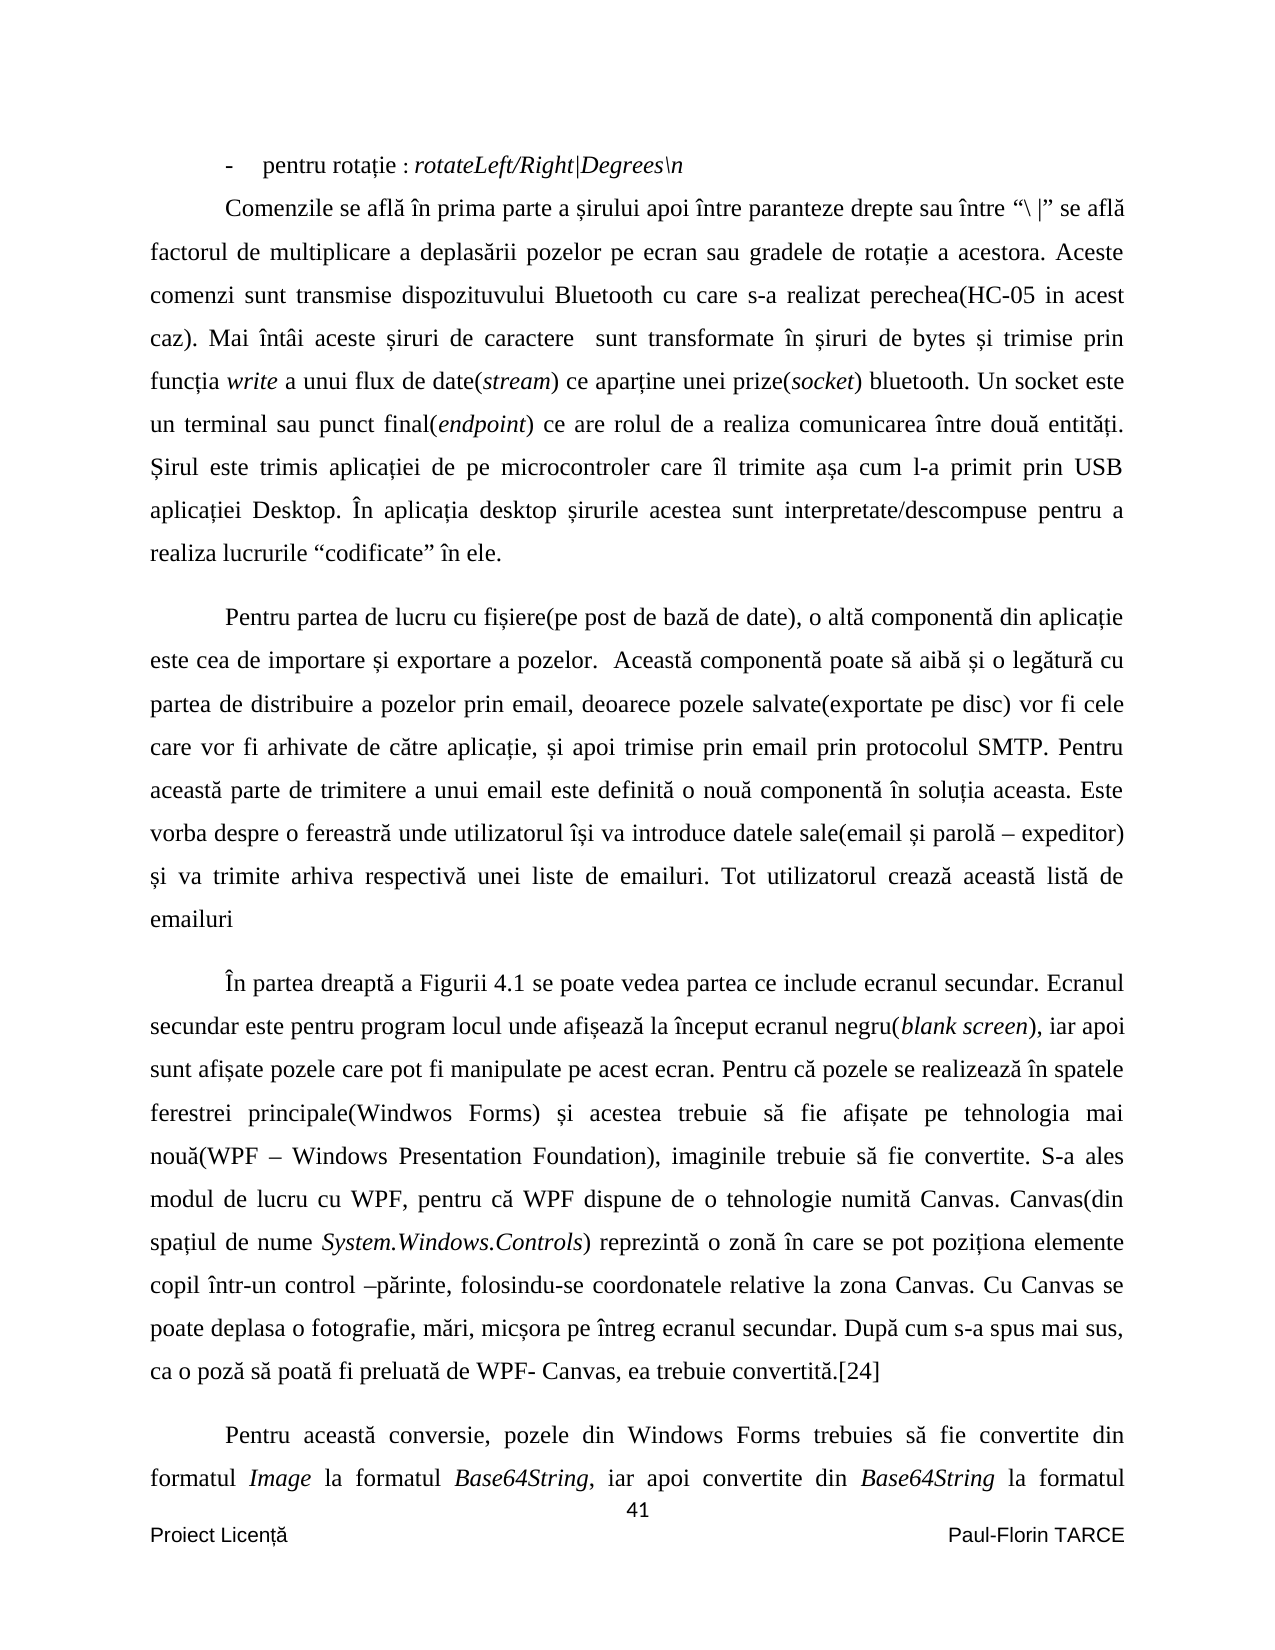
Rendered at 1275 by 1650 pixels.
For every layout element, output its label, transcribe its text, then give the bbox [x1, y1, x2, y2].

text Pentru partea de lucru cu fișiere(pe post de bază de date), o altă componentă din aplicație este cea de importare și exportare a pozelor. Această componentă poate să aibă și o legătură cu partea de distribuire a pozelor prin email, deoarece pozele salvate(exportate pe disc) vor fi cele care vor fi arhivate de către aplicație, și apoi trimise prin email prin protocolul SMTP. Pentru această parte de trimitere a unui email este definită o nouă componentă în soluția aceasta. Este vorba despre o fereastră unde utilizatorul își va introduce datele sale(email și parolă – expeditor) și va trimite arhiva respectivă unei liste de emailuri. Tot utilizatorul crează această listă de emailuri [150, 602, 1125, 933]
text În partea dreaptă a Figurii 4.1 se poate vedea partea ce include ecranul secundar. Ecranul secundar este pentru program locul unde afișează la început ecranul negru(blank screen), iar apoi sunt afișate pozele care pot fi manipulate pe acest ecran. Pentru că pozele se realizează în spatele ferestrei principale(Windwos Forms) și acestea trebuie să fie afișate pe tehnologia mai nouă(WPF – Windows Presentation Foundation), imaginile trebuie să fie convertite. S-a ales modul de lucru cu WPF, pentru că WPF dispune de o tehnologie numită Canvas. Canvas(din spațiul de nume System.Windows.Controls) reprezintă o zonă în care se pot poziționa elemente copil într-un control –părinte, folosindu-se coordonatele relative la zona Canvas. Cu Canvas se poate deplasa o fotografie, mări, micșora pe întreg ecranul secundar. După cum s-a spus mai sus, ca o poză să poată fi preluată de WPF- Canvas, ea trebuie convertită.[24] [150, 968, 1125, 1385]
list pentru rotație : rotateLeft/Right|Degrees\n [225, 150, 1125, 179]
list Comenzile se află în prima parte a șirului apoi între paranteze drepte sau între “\ |” se află factorul de multiplicare a deplasării pozelor pe ecran sau gradele de rotație a acestora. Aceste comenzi sunt transmise dispozituvului Bluetooth cu care s-a realizat perechea(HC-05 in acest caz). Mai întâi aceste șiruri de caractere sunt transformate în șiruri de bytes și trimise prin funcția write a unui flux de date(stream) ce aparține unei prize(socket) bluetooth. Un socket este un terminal sau punct final(endpoint) ce are rolul de a realiza comunicarea între două entități. Șirul este trimis aplicației de pe microcontroler care îl trimite așa cum l-a primit prin USB aplicației Desktop. În aplicația desktop șirurile acestea sunt interpretate/descompuse pentru a realiza lucrurile “codificate” în ele. [150, 193, 1125, 567]
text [150, 1420, 1125, 1492]
